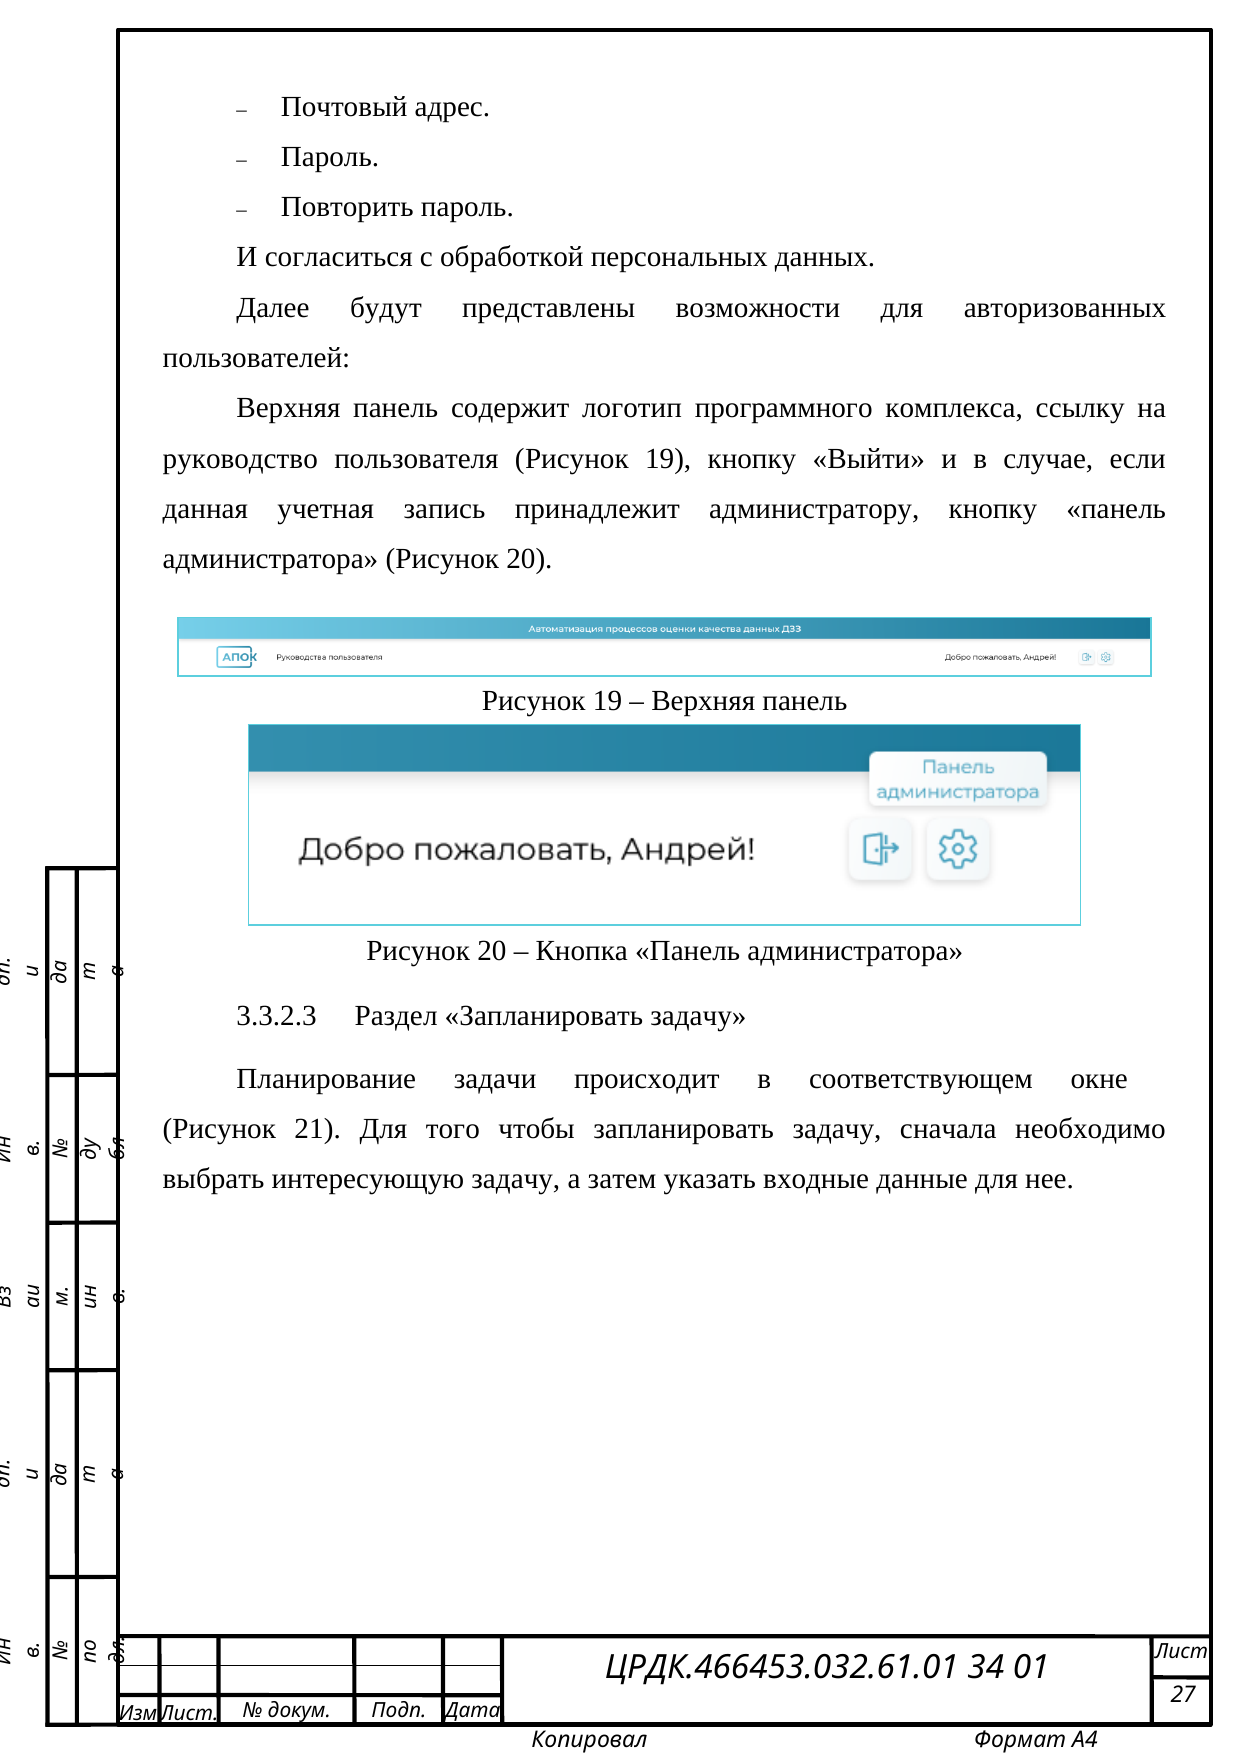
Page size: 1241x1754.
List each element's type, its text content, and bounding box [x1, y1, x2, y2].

text Почтовый адрес. [162, 89, 1167, 122]
picture [249, 725, 1080, 924]
picture [179, 618, 1150, 675]
text Повторить пароль. [162, 189, 1167, 223]
text Раздел «Запланировать задачу» [177, 998, 1167, 1031]
text Планирование задачи происходит в соответствующем окне (Рисунок 21). Для того чтобы запланировать задачу, сначала необходимо выбрать интересующую задачу, а затем указать входные данные для нее. [162, 1061, 1167, 1195]
text И согласиться с обработкой персональных данных. [162, 239, 1167, 273]
text Далее будут представлены возможности для авторизованных пользователей: [162, 290, 1167, 374]
text Пароль. [162, 139, 1167, 172]
